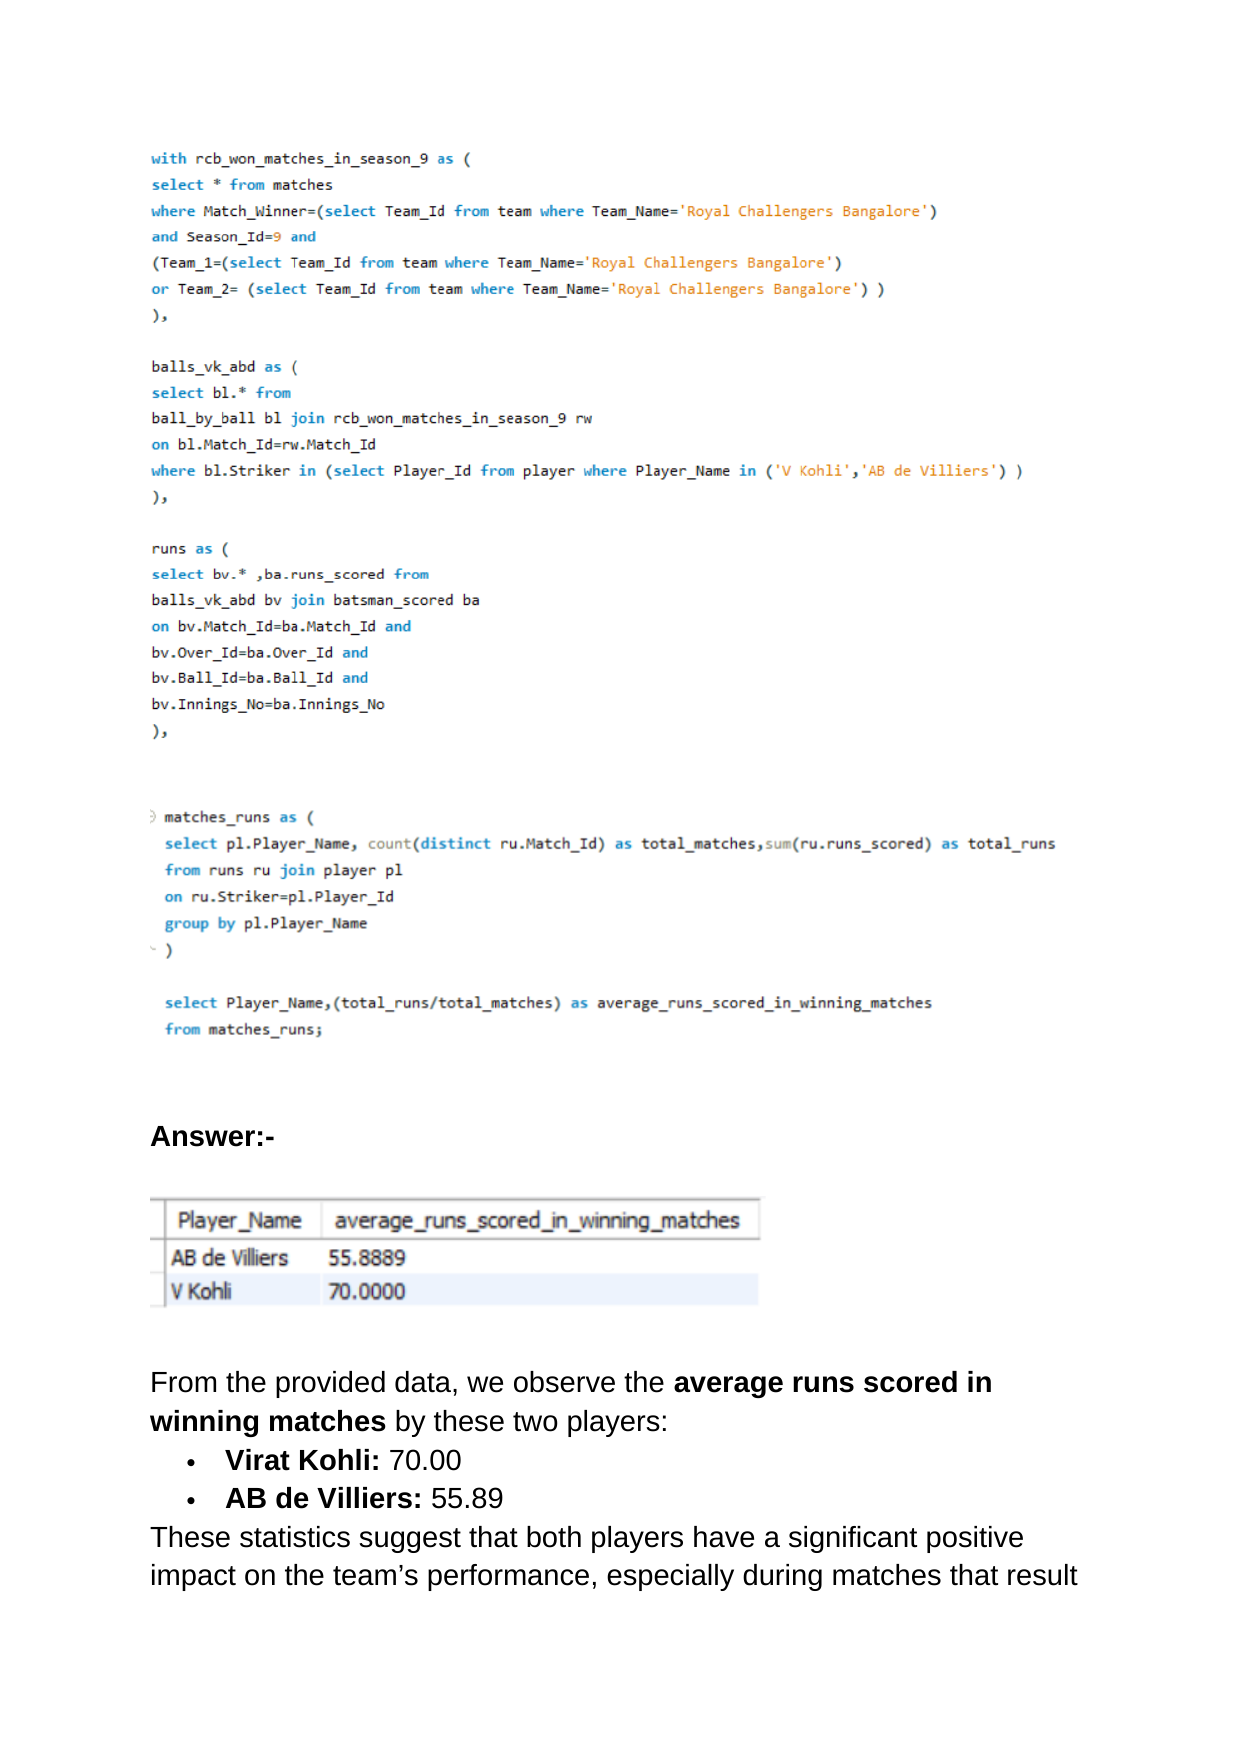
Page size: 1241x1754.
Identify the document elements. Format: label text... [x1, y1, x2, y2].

text From the provided data, we observe the average runs scored in winning matches by these two players: [150, 1366, 1090, 1438]
picture [150, 790, 1091, 1077]
list Virat Kohli: 70.00 [187, 1443, 1090, 1476]
picture [150, 1196, 766, 1324]
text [150, 1520, 1090, 1592]
list AB de Villiers: 55.89 [187, 1481, 1090, 1515]
text Answer:- [150, 1119, 1090, 1153]
picture [150, 150, 1091, 749]
